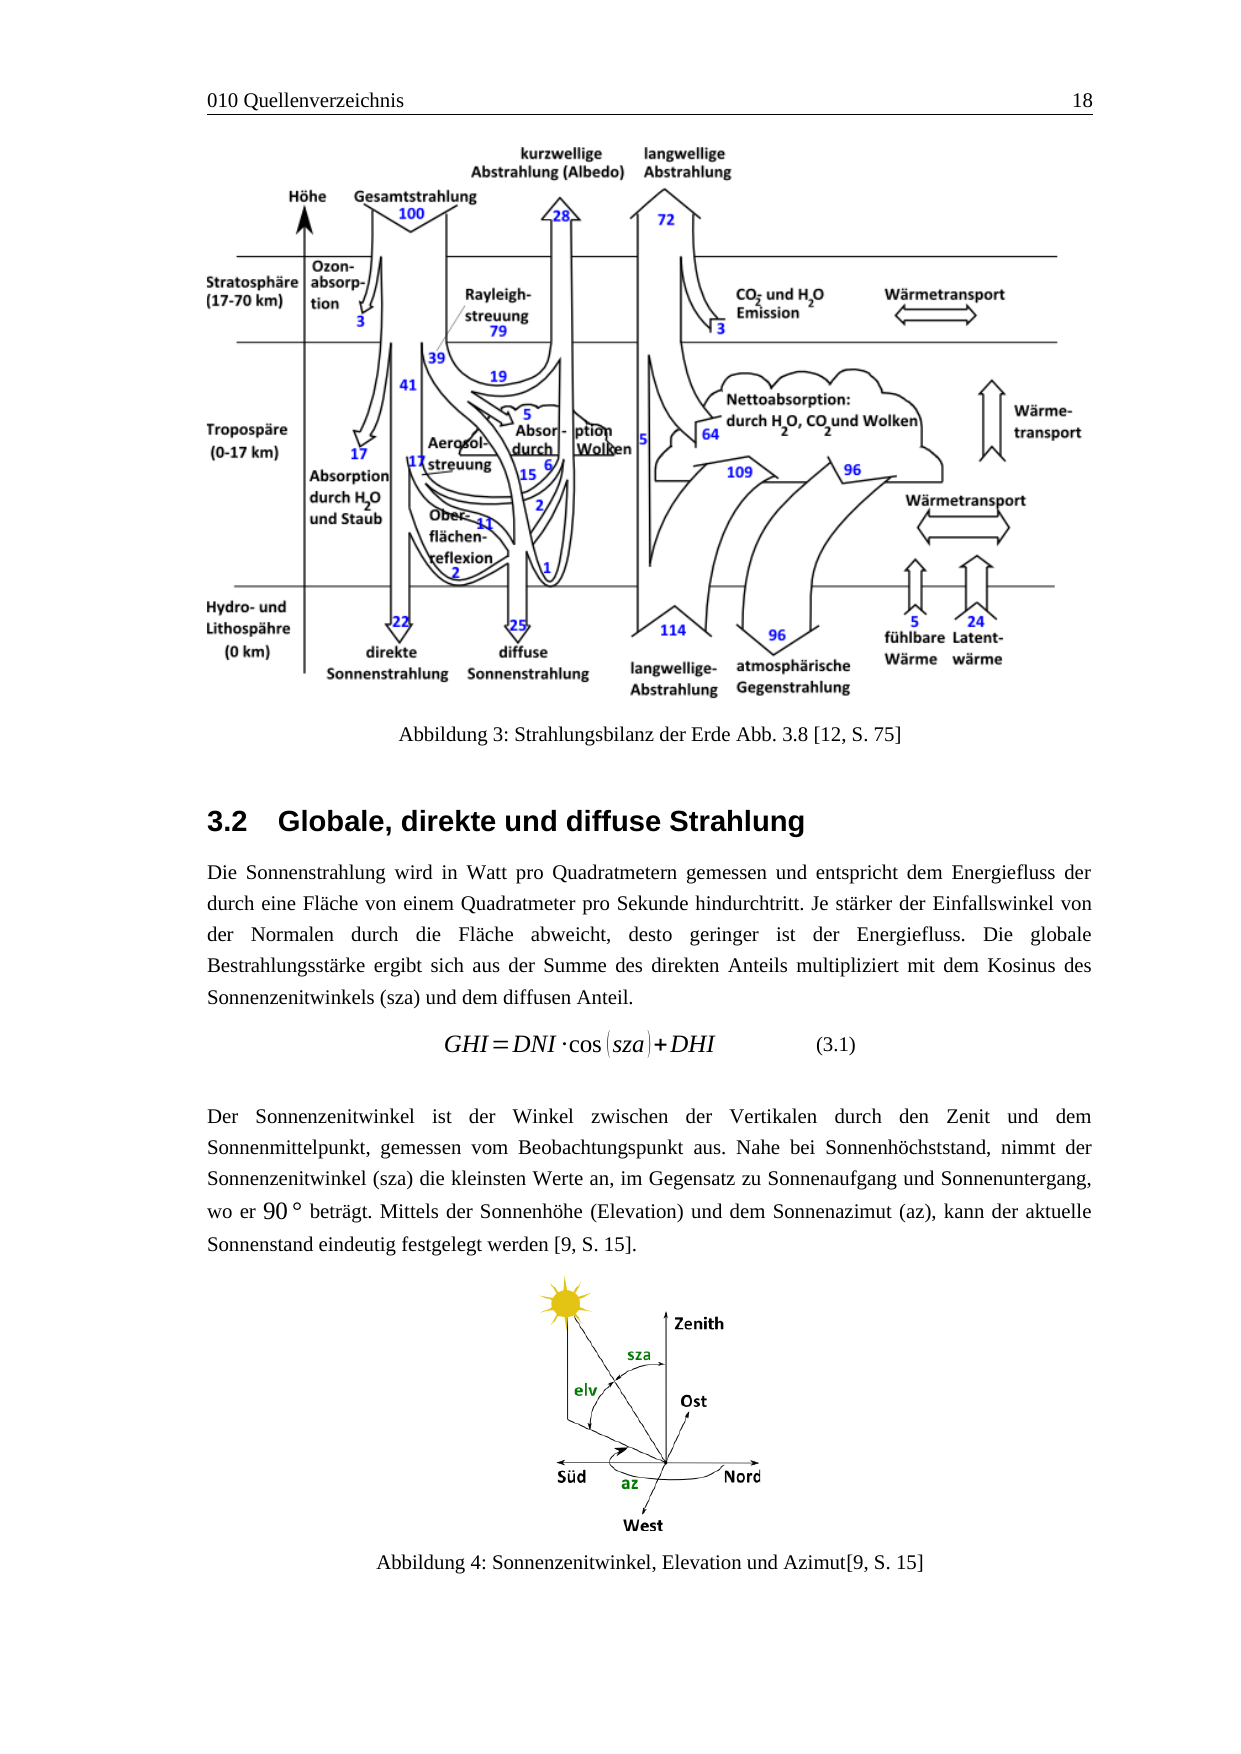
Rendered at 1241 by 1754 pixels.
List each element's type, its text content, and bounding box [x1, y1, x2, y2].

picture [539, 1276, 761, 1531]
text (3.1) [207, 1028, 1093, 1059]
picture [206, 147, 1092, 703]
text Abbildung 3: Strahlungsbilanz der Erde Abb. 3.8 [12, S. 75] [207, 722, 1093, 746]
text Die Sonnenstrahlung wird in Watt pro Quadratmetern gemessen und entspricht dem Energiefluss der durch eine Fläche von einem Quadratmeter pro Sekunde hindurchtritt. Je stärker der Einfallswinkel von der Normalen durch die Fläche abweicht, desto geringer ist der Energiefluss. Die globale Bestrahlungsstärke ergibt sich aus der Summe des direkten Anteils multipliziert mit dem Kosinus des Sonnenzenitwinkels (sza) und dem diffusen Anteil. [207, 860, 1093, 1009]
text Abbildung 4: Sonnenzenitwinkel, Elevation und Azimut[9, S. 15] [207, 1550, 1093, 1574]
subtitle Globale, direkte und diffuse Strahlung [207, 804, 1093, 837]
text Der Sonnenzenitwinkel ist der Winkel zwischen der Vertikalen durch den Zenit und dem Sonnenmittelpunkt, gemessen vom Beobachtungspunkt aus. Nahe bei Sonnenhöchststand, nimmt der Sonnenzenitwinkel (sza) die kleinsten Werte an, im Gegensatz zu Sonnenaufgang und Sonnenuntergang, wo er beträgt. Mittels der Sonnenhöhe (Elevation) und dem Sonnenazimut (az), kann der aktuelle Sonnenstand eindeutig festgelegt werden [9, S. 15]. [207, 1104, 1093, 1256]
